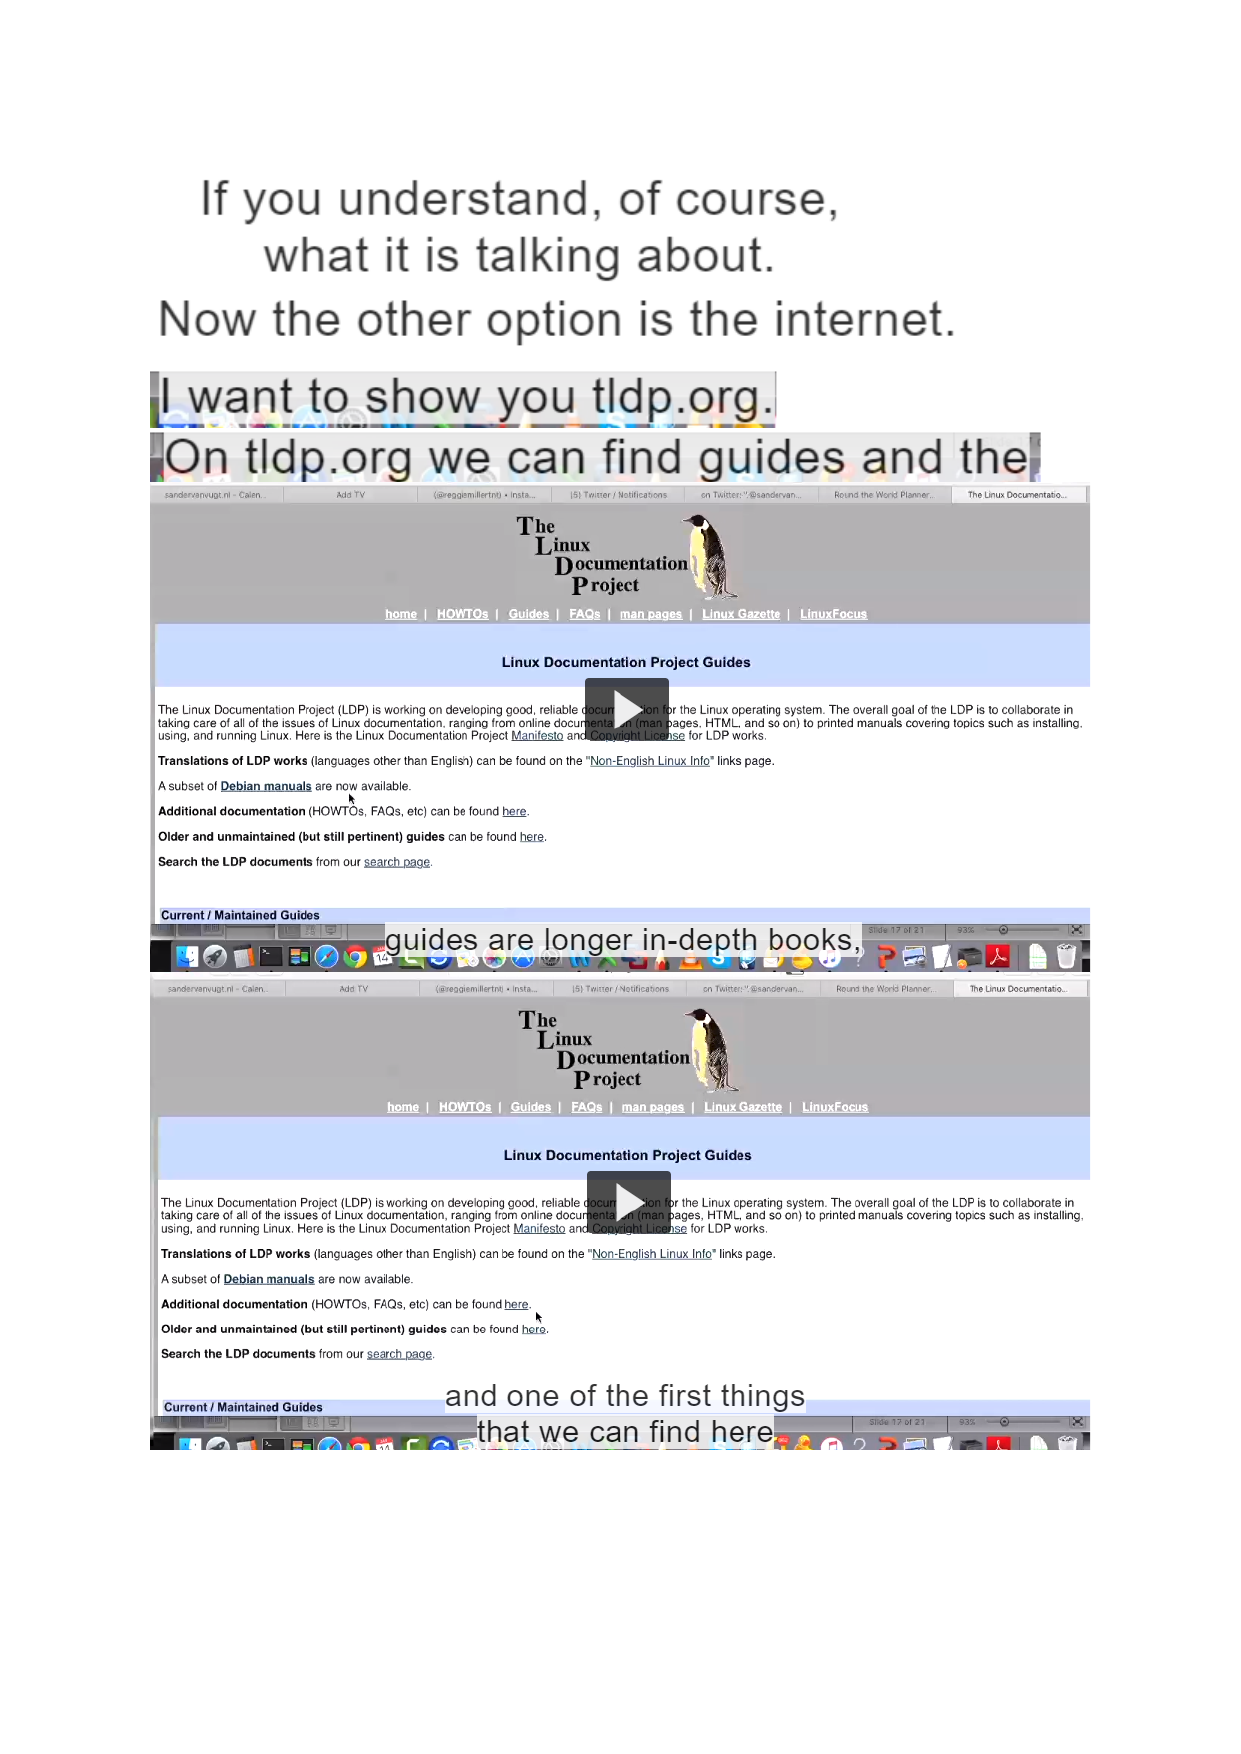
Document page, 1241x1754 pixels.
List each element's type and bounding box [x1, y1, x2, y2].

picture [150, 150, 1091, 1450]
